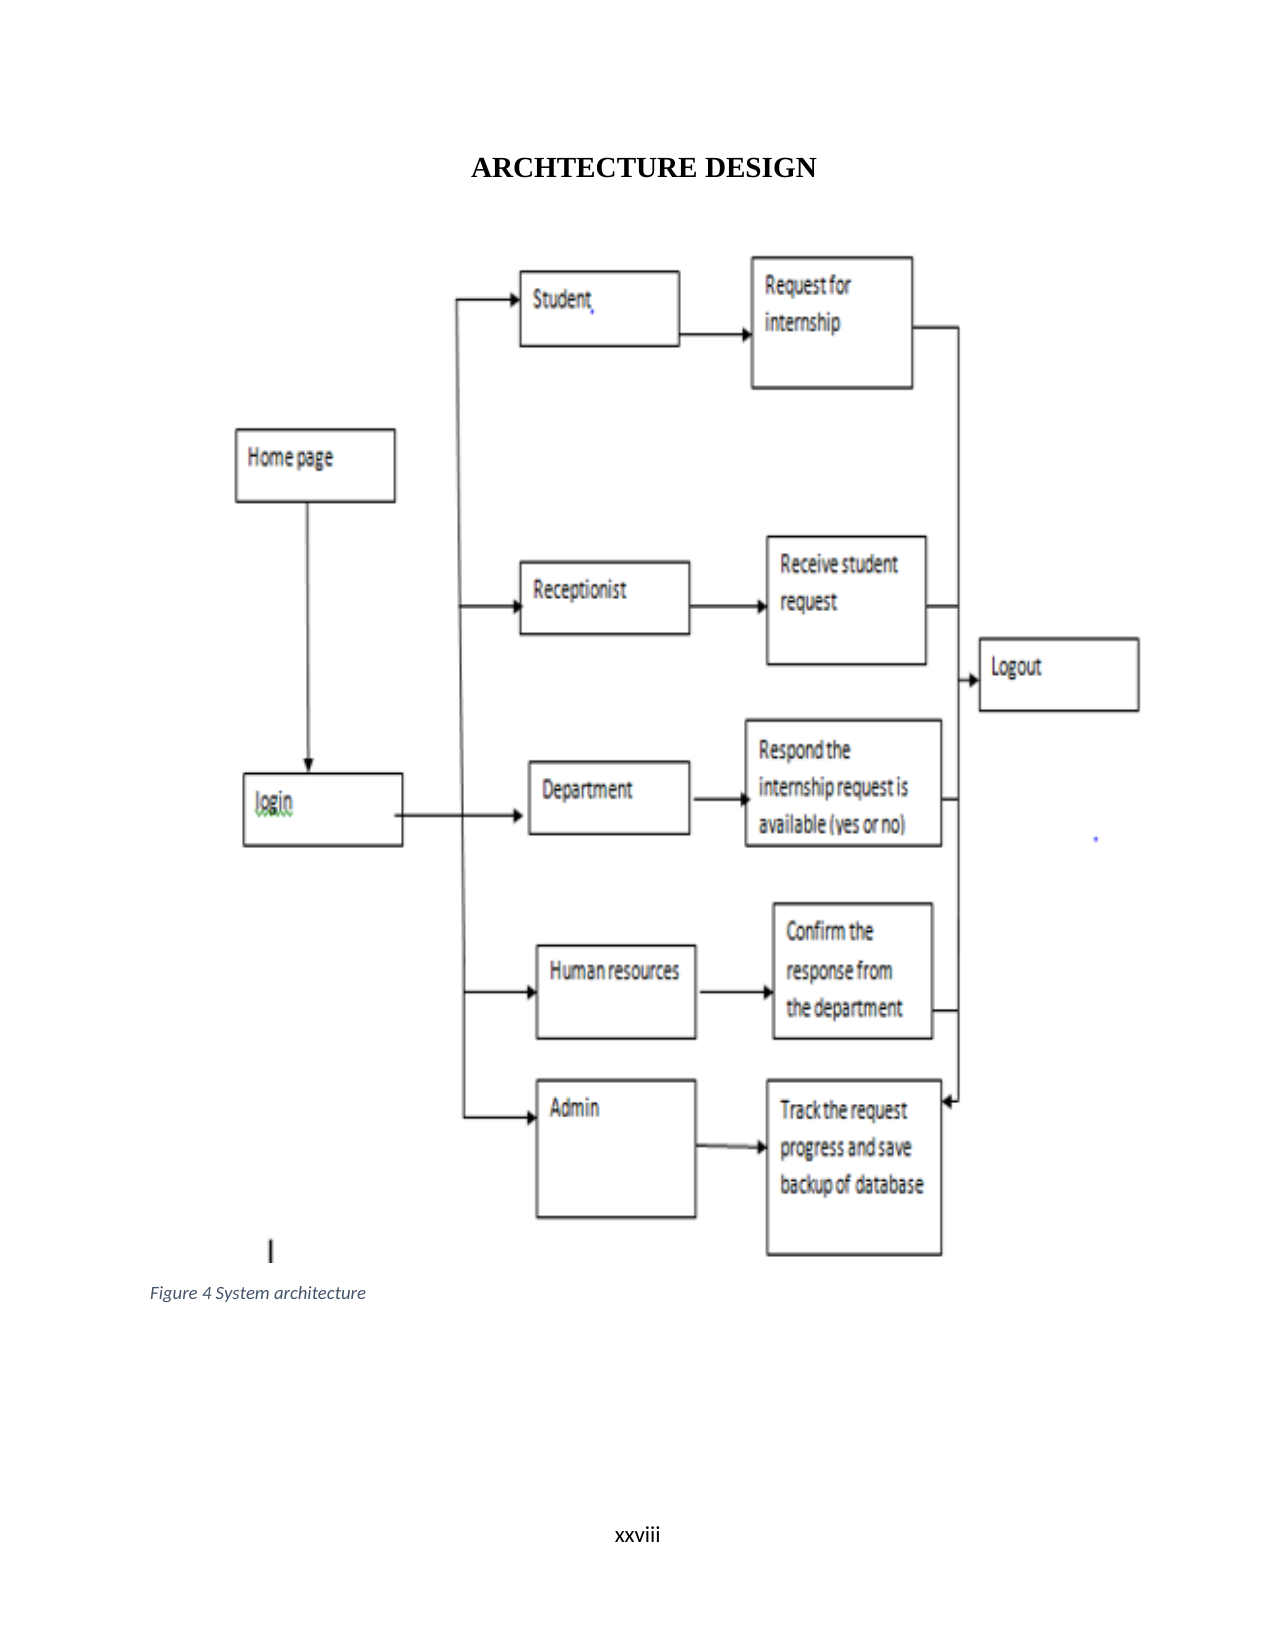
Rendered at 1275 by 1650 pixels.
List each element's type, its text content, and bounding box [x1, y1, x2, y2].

picture [150, 202, 1150, 1263]
text ARCHTECTURE DESIGN [150, 150, 1125, 183]
